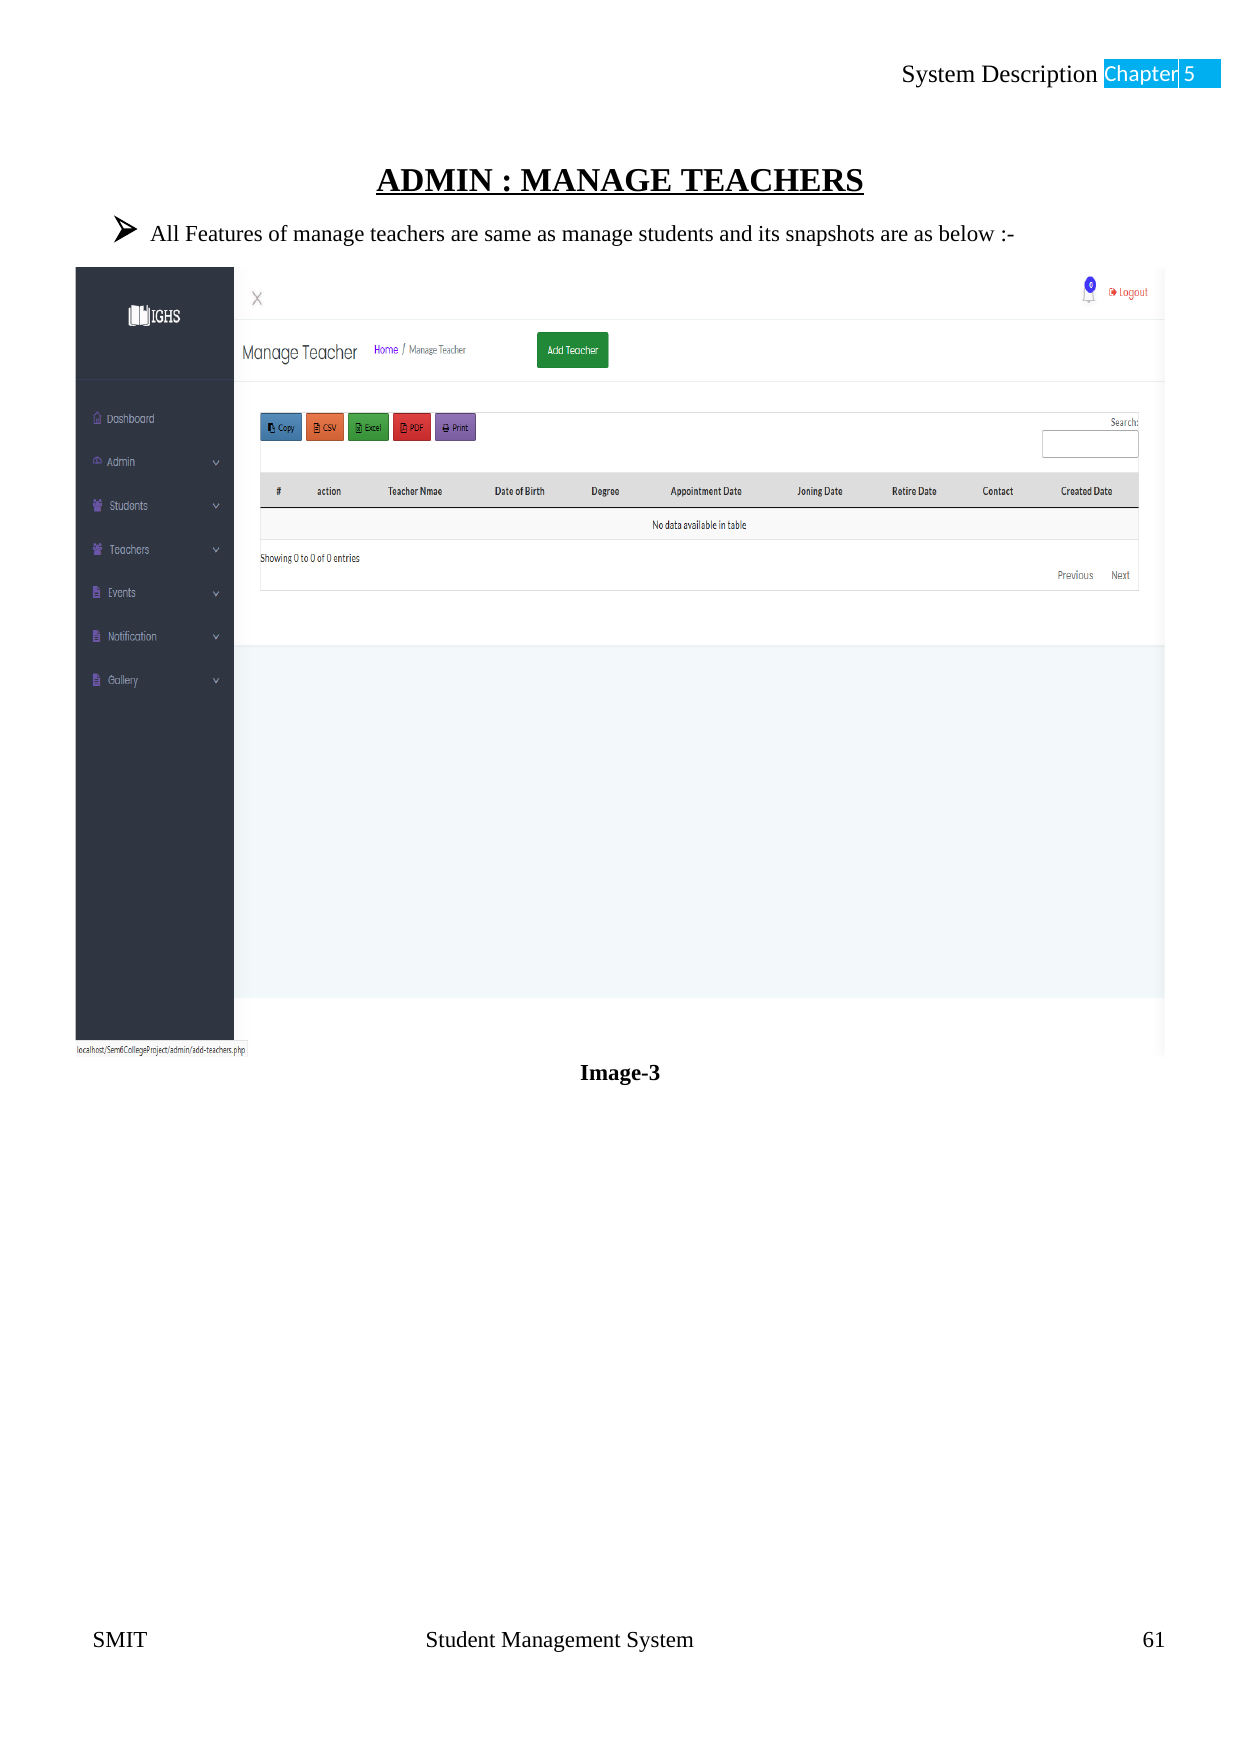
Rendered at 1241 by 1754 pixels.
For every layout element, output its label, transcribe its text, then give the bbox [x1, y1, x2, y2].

picture [75, 267, 1165, 1057]
text ADMIN : MANAGE TEACHERS [75, 160, 1165, 198]
text Image-3 [75, 1057, 1165, 1085]
list All Features of manage teachers are same as manage students and its snapshots are as below :- [112, 218, 1165, 248]
